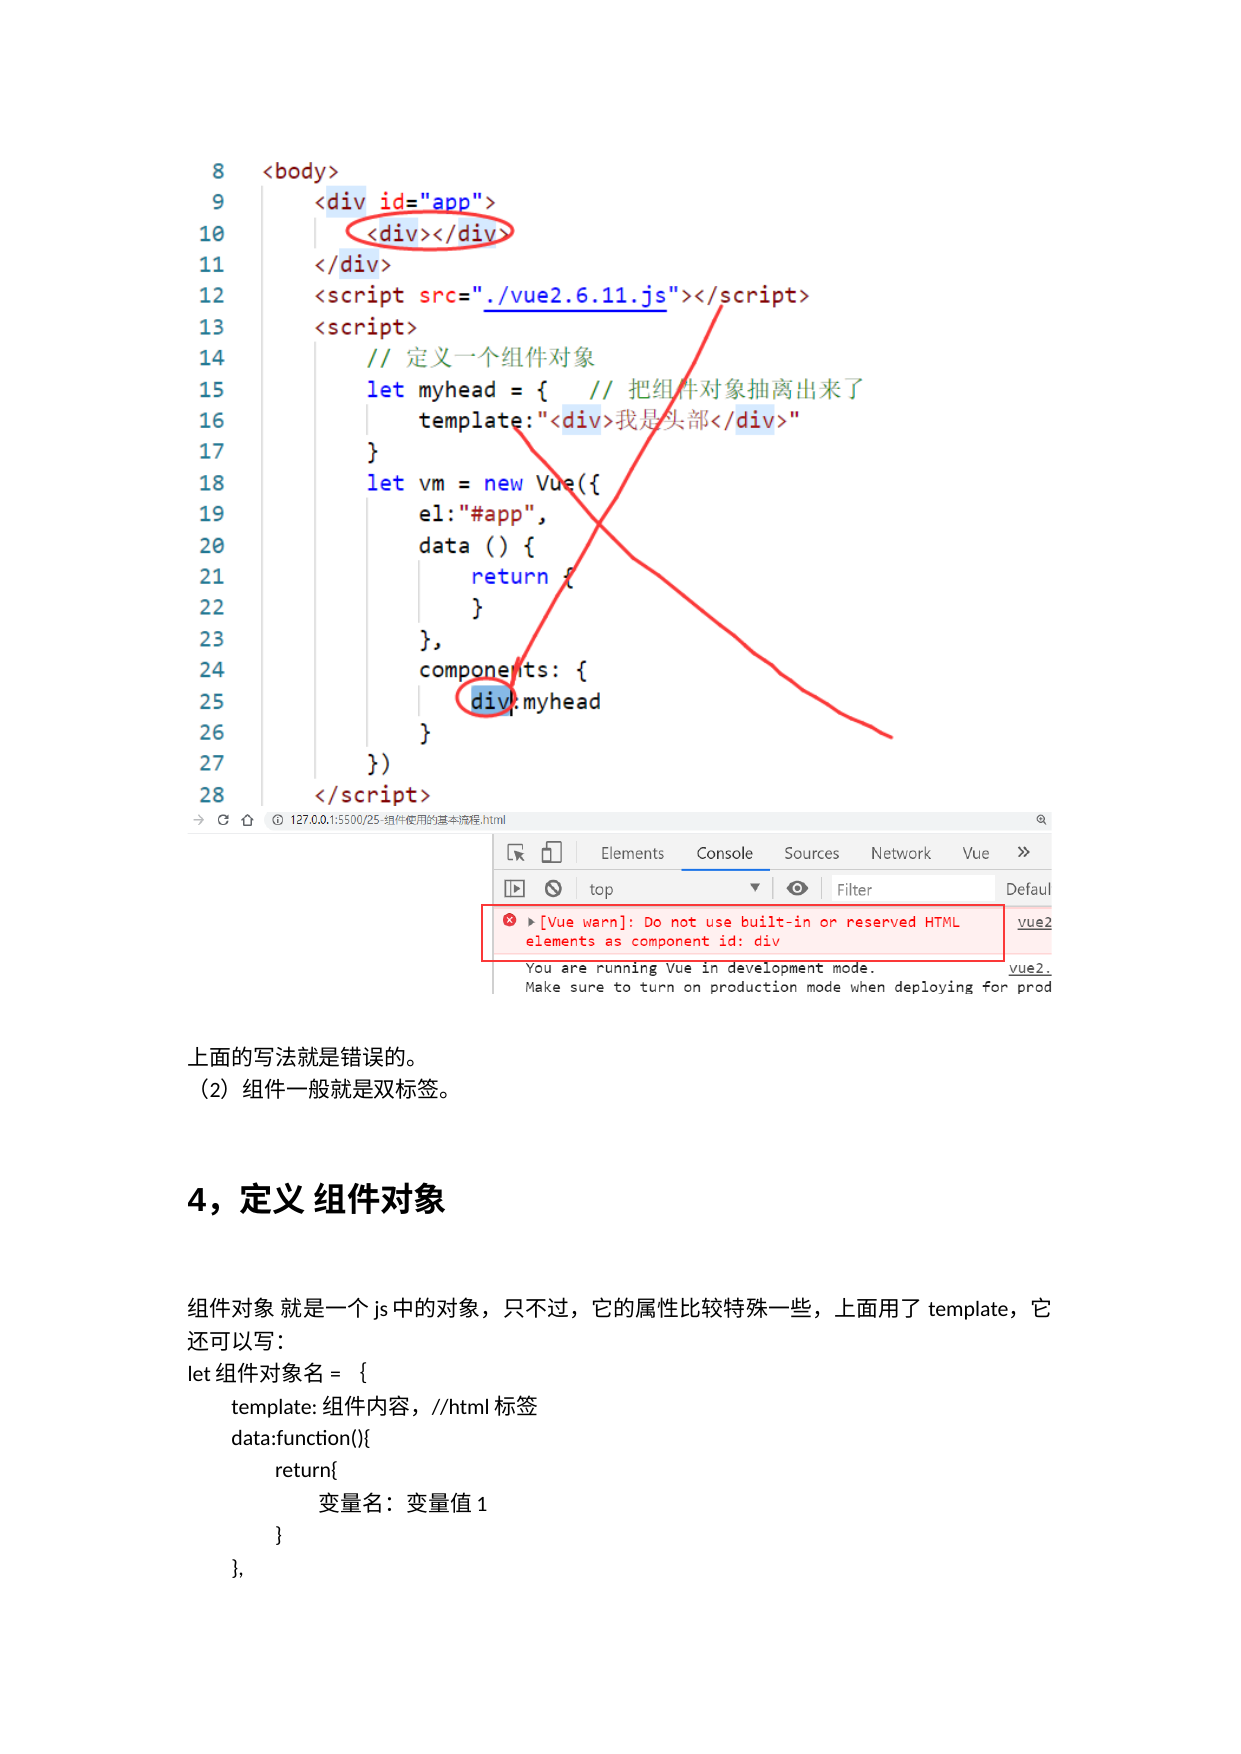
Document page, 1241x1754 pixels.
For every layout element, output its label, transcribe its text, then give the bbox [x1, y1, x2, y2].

text }, [187, 1551, 1053, 1583]
list 上面的写法就是错误的。 [187, 1039, 1053, 1072]
text 组件对象 就是一个js中的对象，只不过，它的属性比较特殊一些，上面用了template，它还可以写： [187, 1291, 1053, 1356]
text data:function(){ [187, 1421, 1053, 1453]
subtitle 4，定义 组件对象 [187, 1164, 1053, 1229]
picture [187, 812, 1052, 994]
text template: 组件内容，//html标签 [187, 1388, 1053, 1421]
list 组件一般就是双标签。 [187, 1072, 1053, 1104]
text return{ [187, 1453, 1053, 1486]
text 变量名：变量值1 [187, 1486, 1053, 1518]
text } [187, 1518, 1053, 1551]
text let 组件对象名 = ｛ [187, 1356, 1053, 1388]
picture [187, 162, 1053, 806]
